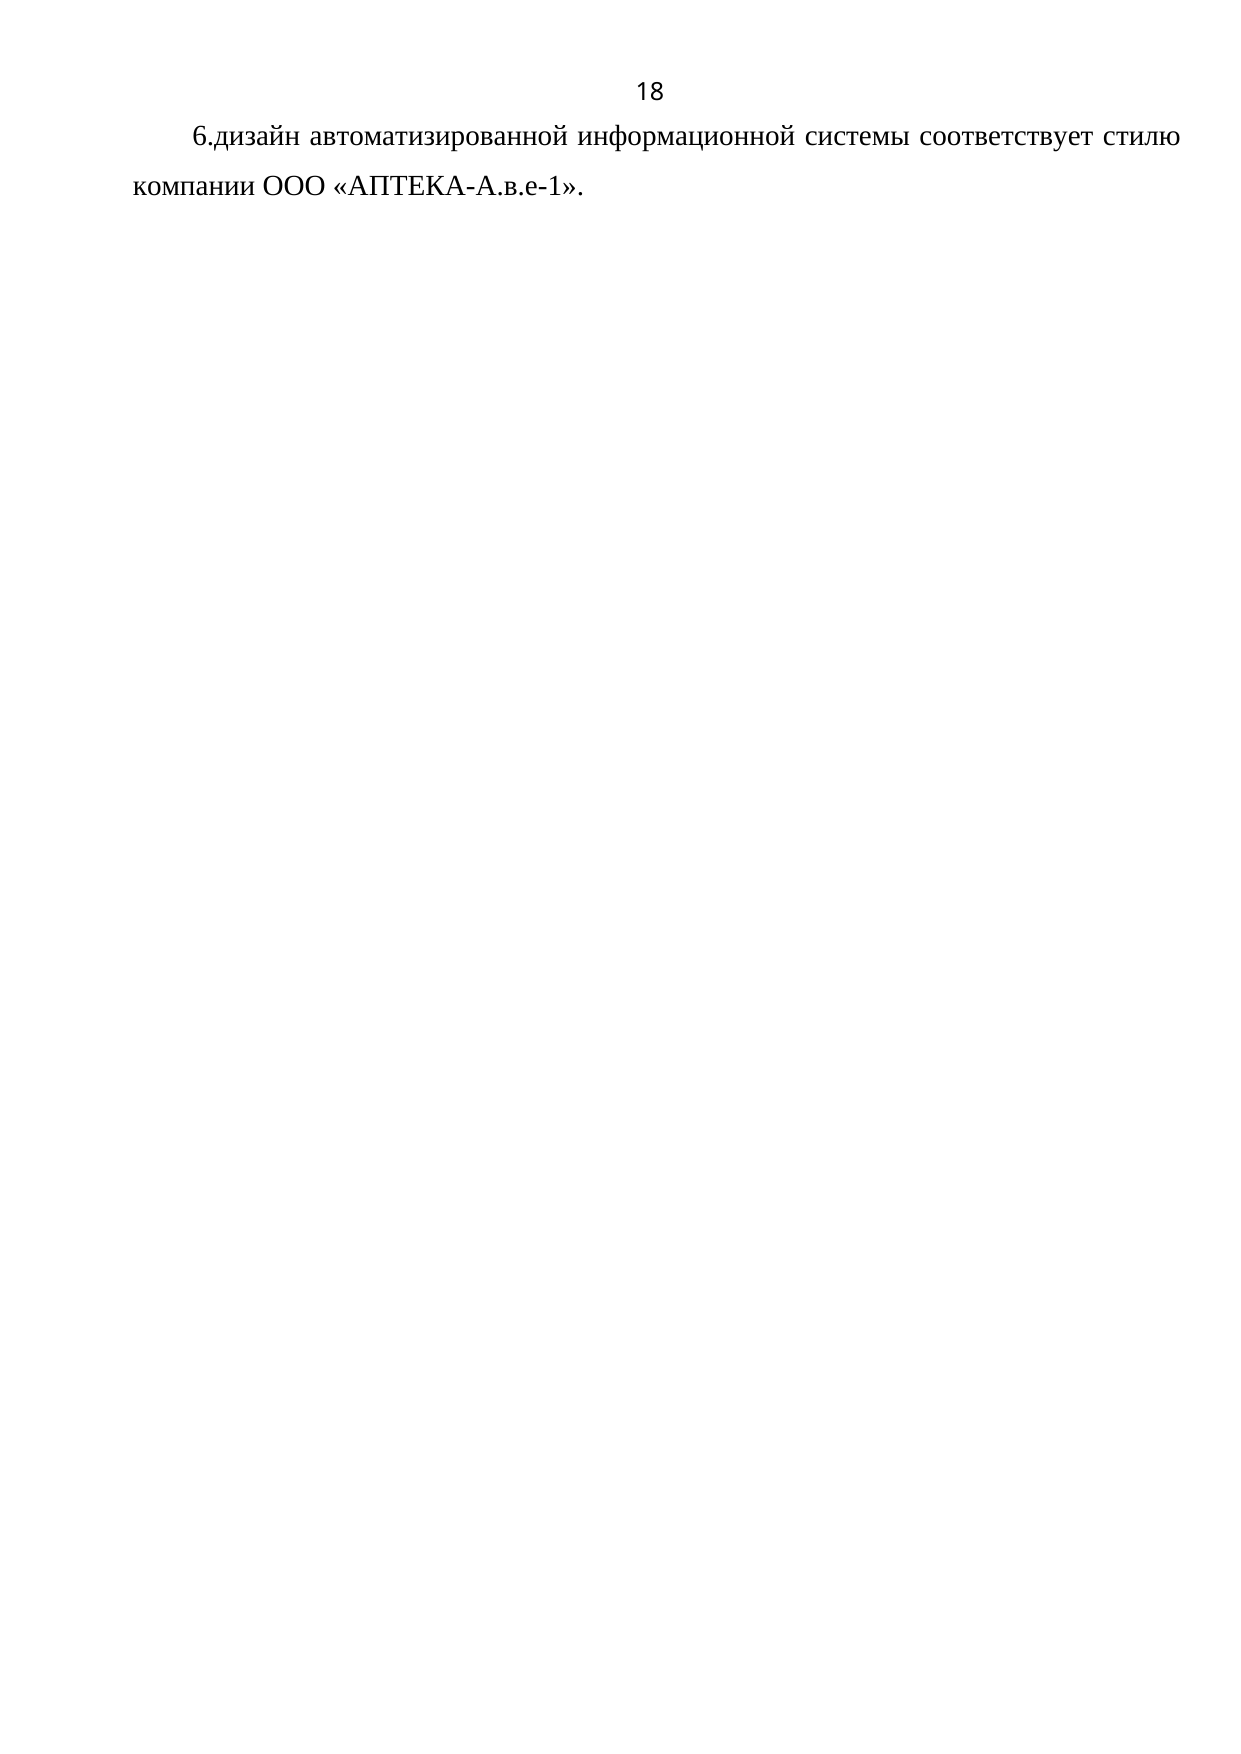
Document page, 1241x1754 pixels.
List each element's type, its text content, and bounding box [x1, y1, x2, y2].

list дизайн автоматизированной информационной системы соответствует стилю компании ООО «АПТЕКА-А.в.е-1». [133, 118, 1181, 202]
